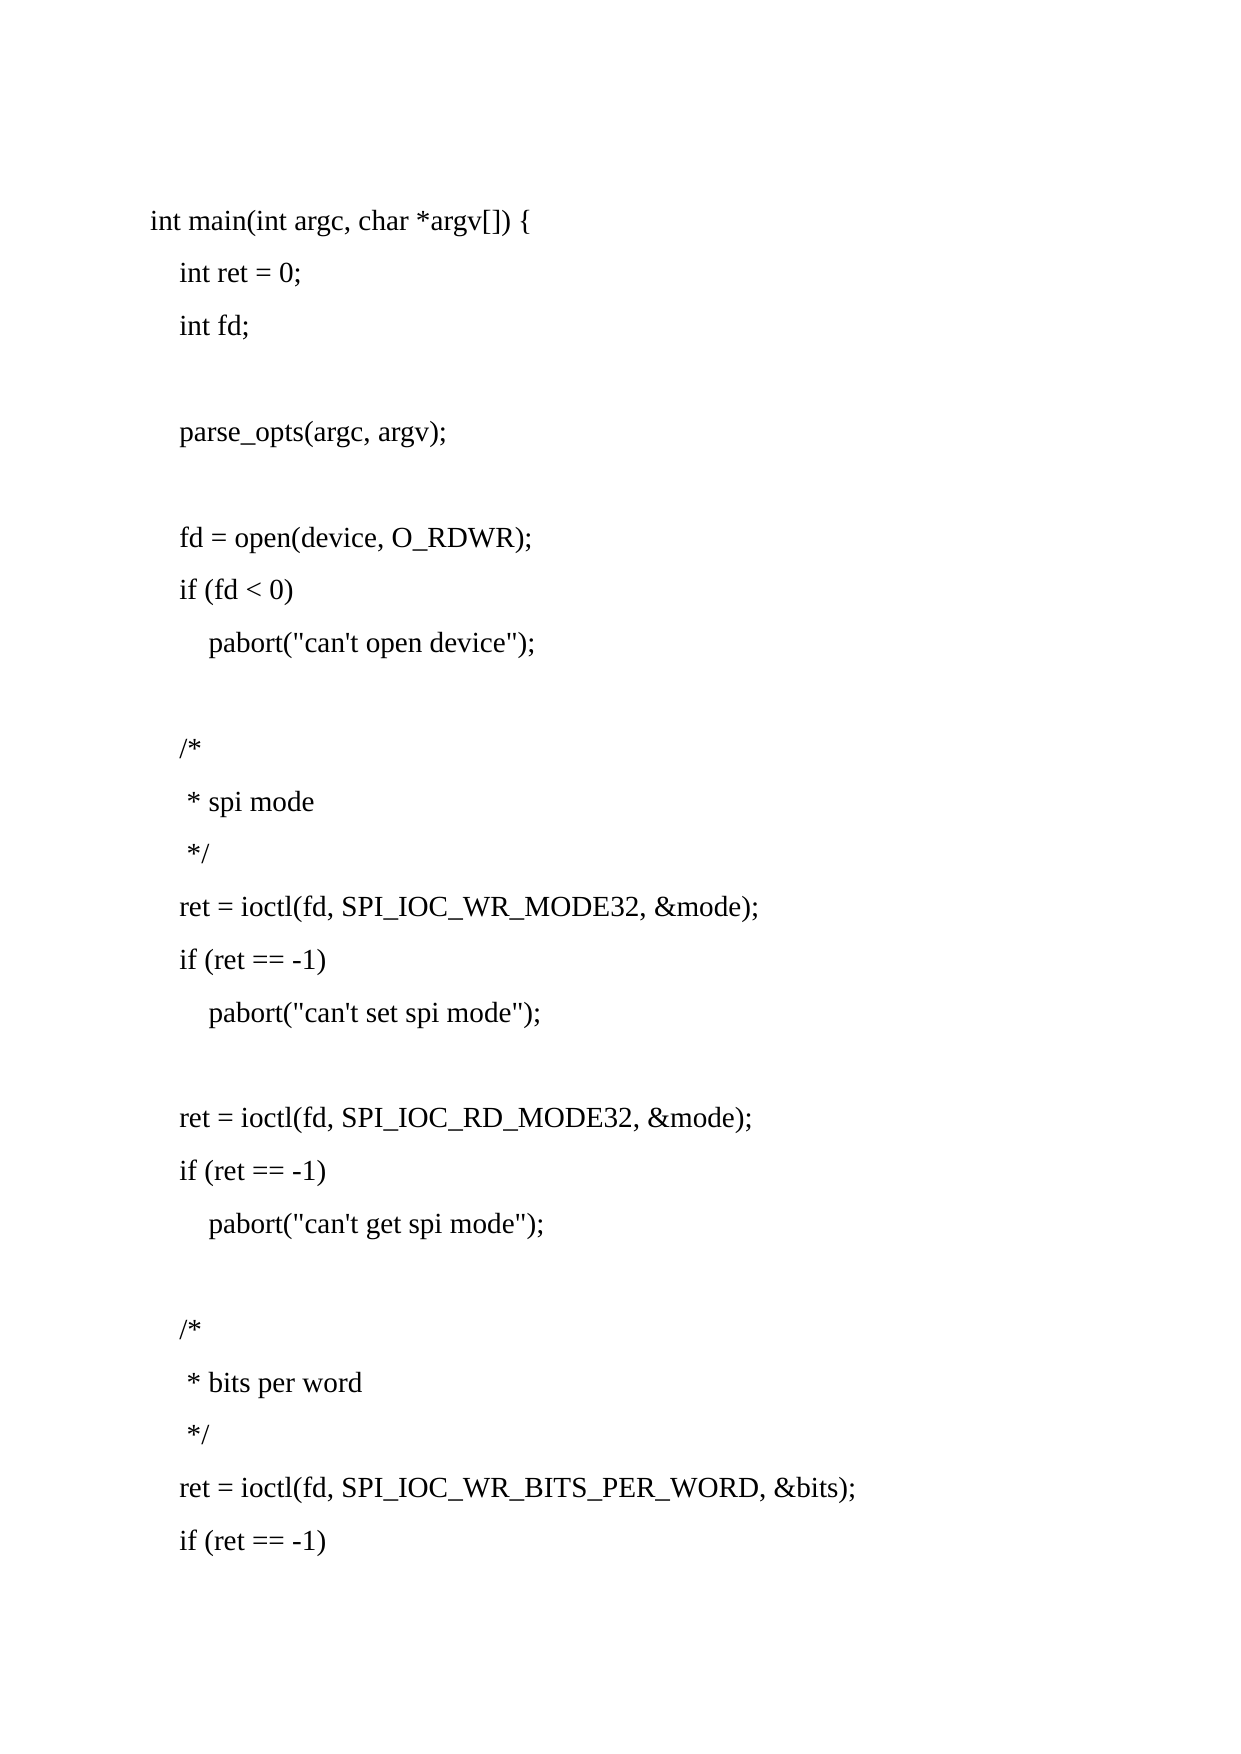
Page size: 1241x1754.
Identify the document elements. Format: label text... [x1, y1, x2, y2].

text pabort("can't set spi mode"); [150, 995, 1090, 1028]
text * spi mode [150, 784, 1090, 817]
text if (fd < 0) [150, 572, 1090, 606]
text ret = ioctl(fd, SPI_IOC_RD_MODE32, &mode); [150, 1101, 1090, 1134]
text if (ret == -1) [150, 942, 1090, 976]
text */ [150, 1417, 1090, 1451]
text ret = ioctl(fd, SPI_IOC_WR_MODE32, &mode); [150, 889, 1090, 923]
text pabort("can't open device"); [150, 625, 1090, 659]
text fd = open(device, O_RDWR); [150, 520, 1090, 553]
text int ret = 0; [150, 256, 1090, 289]
text if (ret == -1) [150, 1153, 1090, 1187]
text /* [150, 1312, 1090, 1345]
text int fd; [150, 308, 1090, 342]
text parse_opts(argc, argv); [150, 414, 1090, 448]
text ret = ioctl(fd, SPI_IOC_WR_BITS_PER_WORD, &bits); [150, 1470, 1090, 1504]
text if (ret == -1) [150, 1523, 1090, 1557]
text * bits per word [150, 1365, 1090, 1398]
text pabort("can't get spi mode"); [150, 1206, 1090, 1240]
text */ [150, 837, 1090, 870]
text /* [150, 731, 1090, 764]
text int main(int argc, char *argv[]) { [150, 203, 1090, 236]
